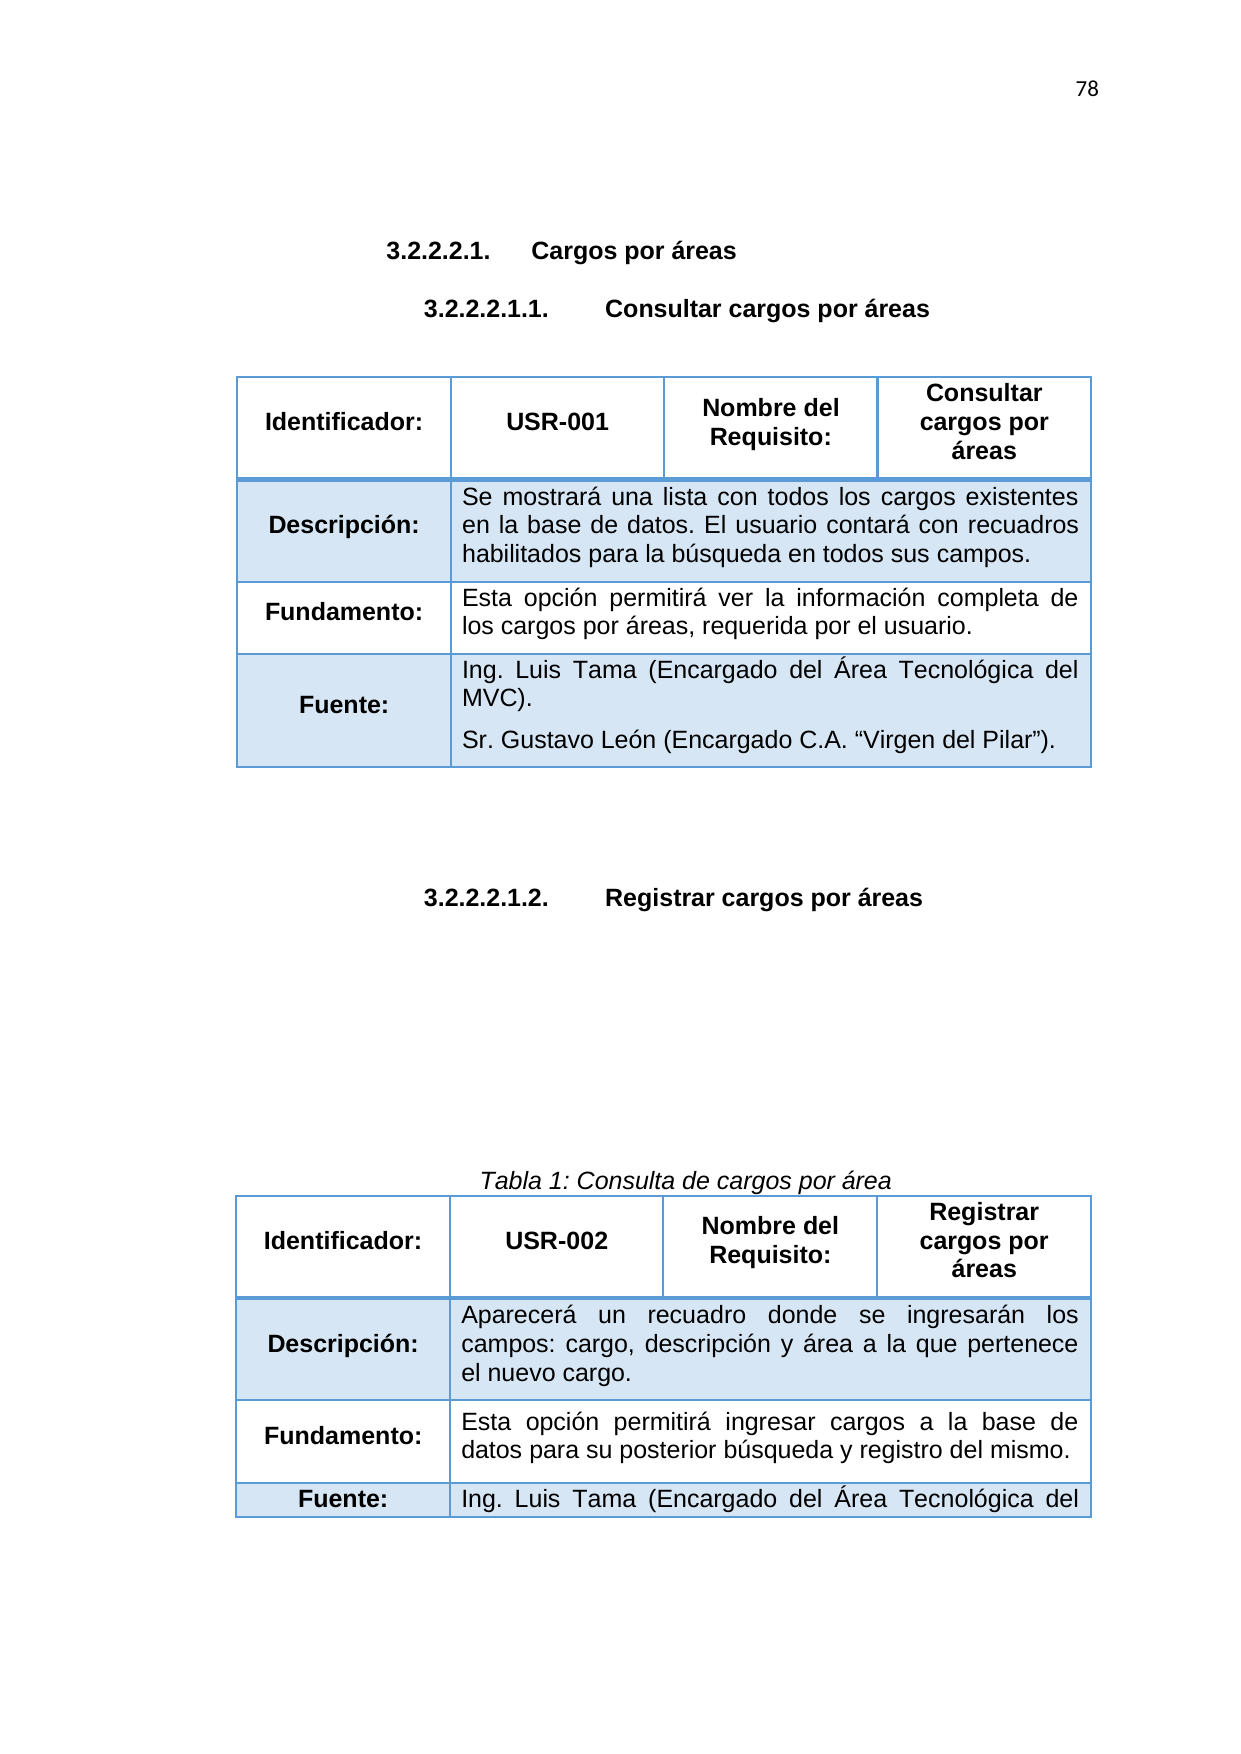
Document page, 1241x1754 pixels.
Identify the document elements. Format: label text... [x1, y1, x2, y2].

text Tabla 1: Consulta de cargos por área [479, 1166, 894, 1195]
table_cell Fundamento: [238, 583, 450, 653]
table_header USR-001 [452, 378, 663, 477]
table_header Registrar cargos por áreas [878, 1197, 1090, 1296]
table_cell Descripción: [237, 1300, 449, 1399]
table_cell Se mostrará una lista con todos los cargos existentes en la base de datos. El usuario contará con recuadros habilitados para la búsqueda en todos sus campos. [452, 482, 1090, 581]
table_header Nombre del Requisito: [664, 1197, 876, 1296]
table_cell Esta opción permitirá ver la información completa de los cargos por áreas, requerida por el usuario. [452, 583, 1090, 653]
table_cell Aparecerá un recuadro donde se ingresarán los campos: cargo, descripción y área a la que pertenece el nuevo cargo. [451, 1300, 1090, 1399]
table_header Consultar cargos por áreas [879, 378, 1090, 477]
table_cell Esta opción permitirá ingresar cargos a la base de datos para su posterior búsqueda y registro del mismo. [451, 1401, 1090, 1482]
table_header Identificador: [238, 378, 450, 477]
table_header Identificador: [237, 1197, 449, 1296]
table_header USR-002 [451, 1197, 662, 1296]
table_cell Descripción: [238, 482, 450, 581]
table_cell Fuente: [237, 1484, 449, 1516]
table_cell Fuente: [238, 655, 450, 766]
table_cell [451, 1484, 1090, 1516]
table_cell Ing. Luis Tama (Encargado del Área Tecnológica del MVC). Sr. Gustavo León (Encargado C.A. “Virgen del Pilar”). [452, 655, 1090, 766]
list Cargos por áreas [386, 236, 1098, 265]
list Registrar cargos por áreas [424, 883, 1098, 912]
list Consultar cargos por áreas [424, 294, 1098, 322]
table_cell Fundamento: [237, 1401, 449, 1482]
table_header Nombre del Requisito: [665, 378, 876, 477]
